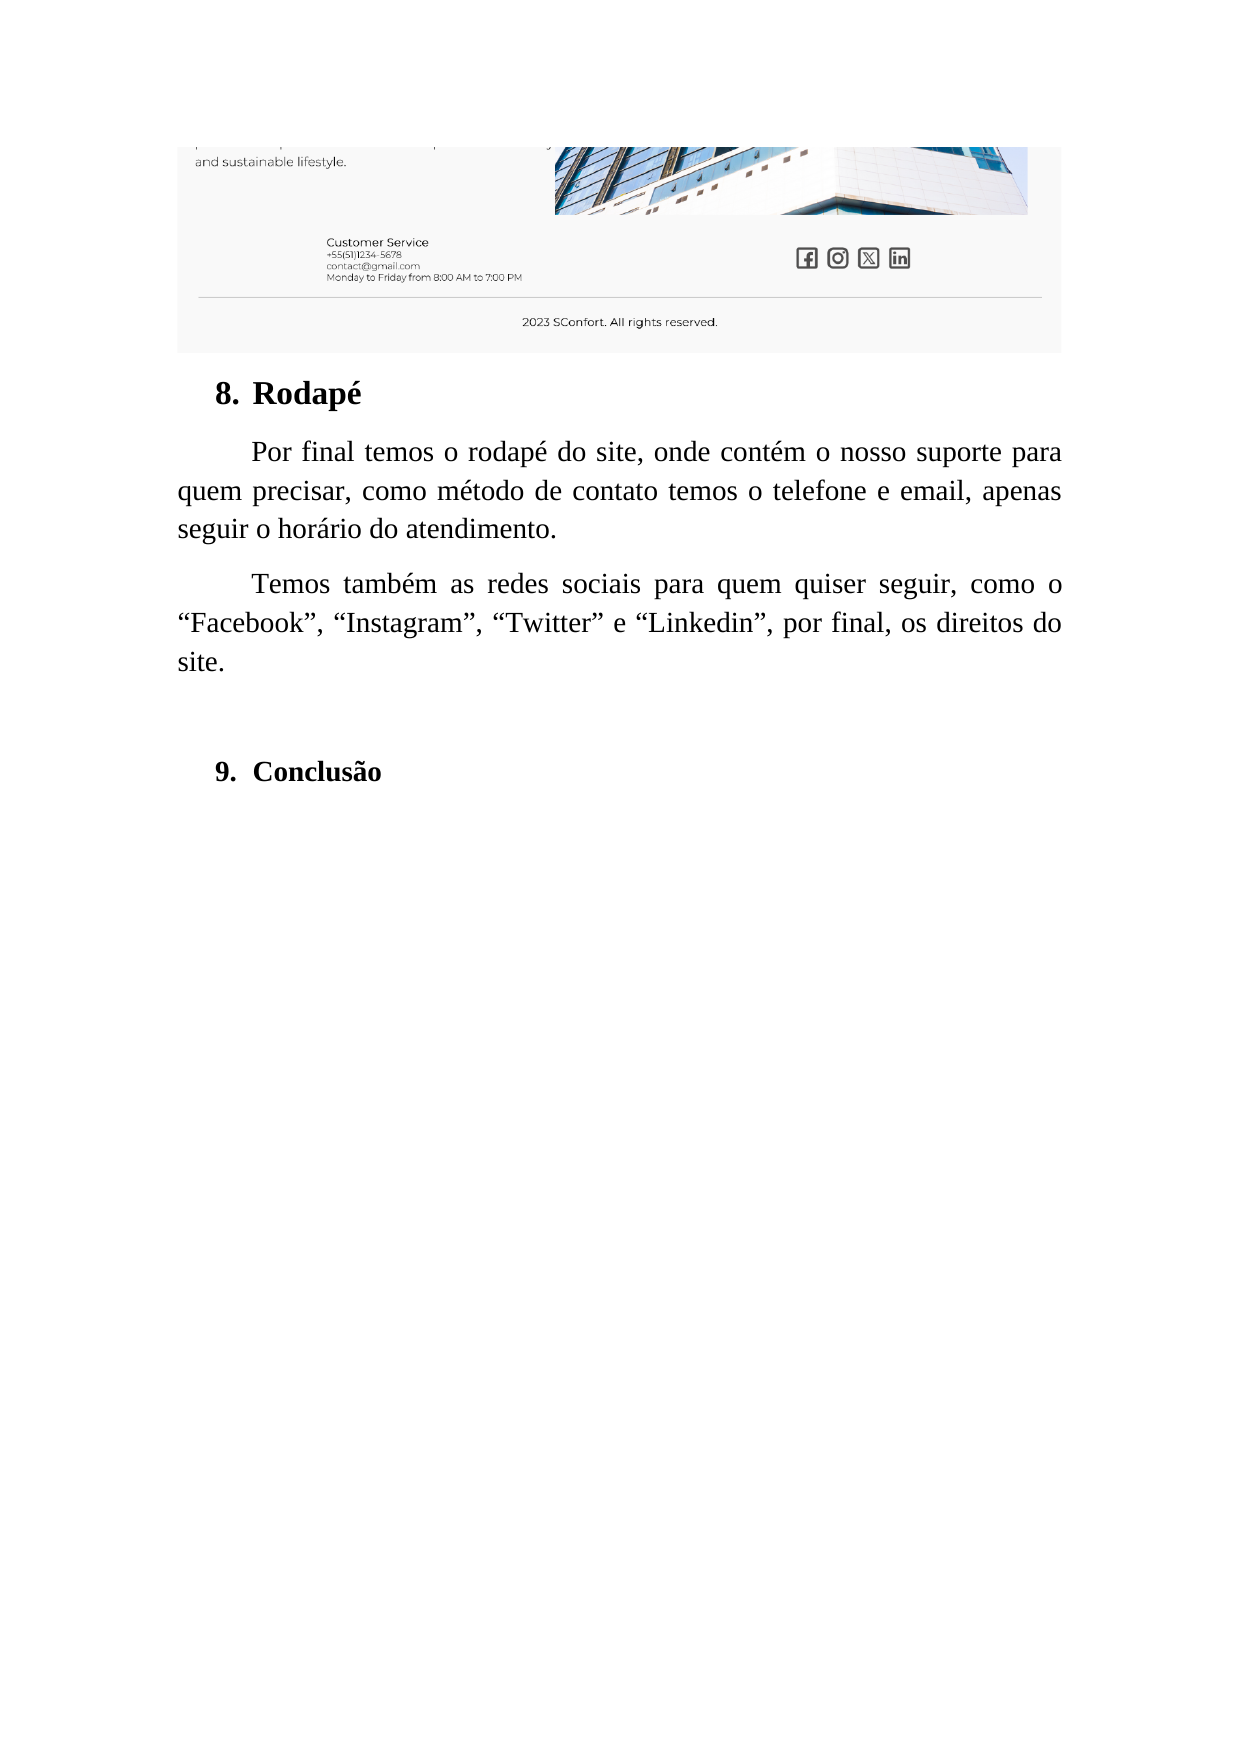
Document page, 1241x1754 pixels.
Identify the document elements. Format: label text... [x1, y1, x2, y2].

text Temos também as redes sociais para quem quiser seguir, como o “Facebook”, “Instagram”, “Twitter” e “Linkedin”, por final, os direitos do site. [177, 567, 1063, 677]
text Por final temos o rodapé do site, onde contém o nosso suporte para quem precisar, como método de contato temos o telefone e email, apenas seguir o horário do atendimento. [177, 434, 1063, 545]
list Rodapé [215, 374, 1063, 412]
list Conclusão [215, 754, 1063, 788]
picture [177, 147, 1062, 353]
